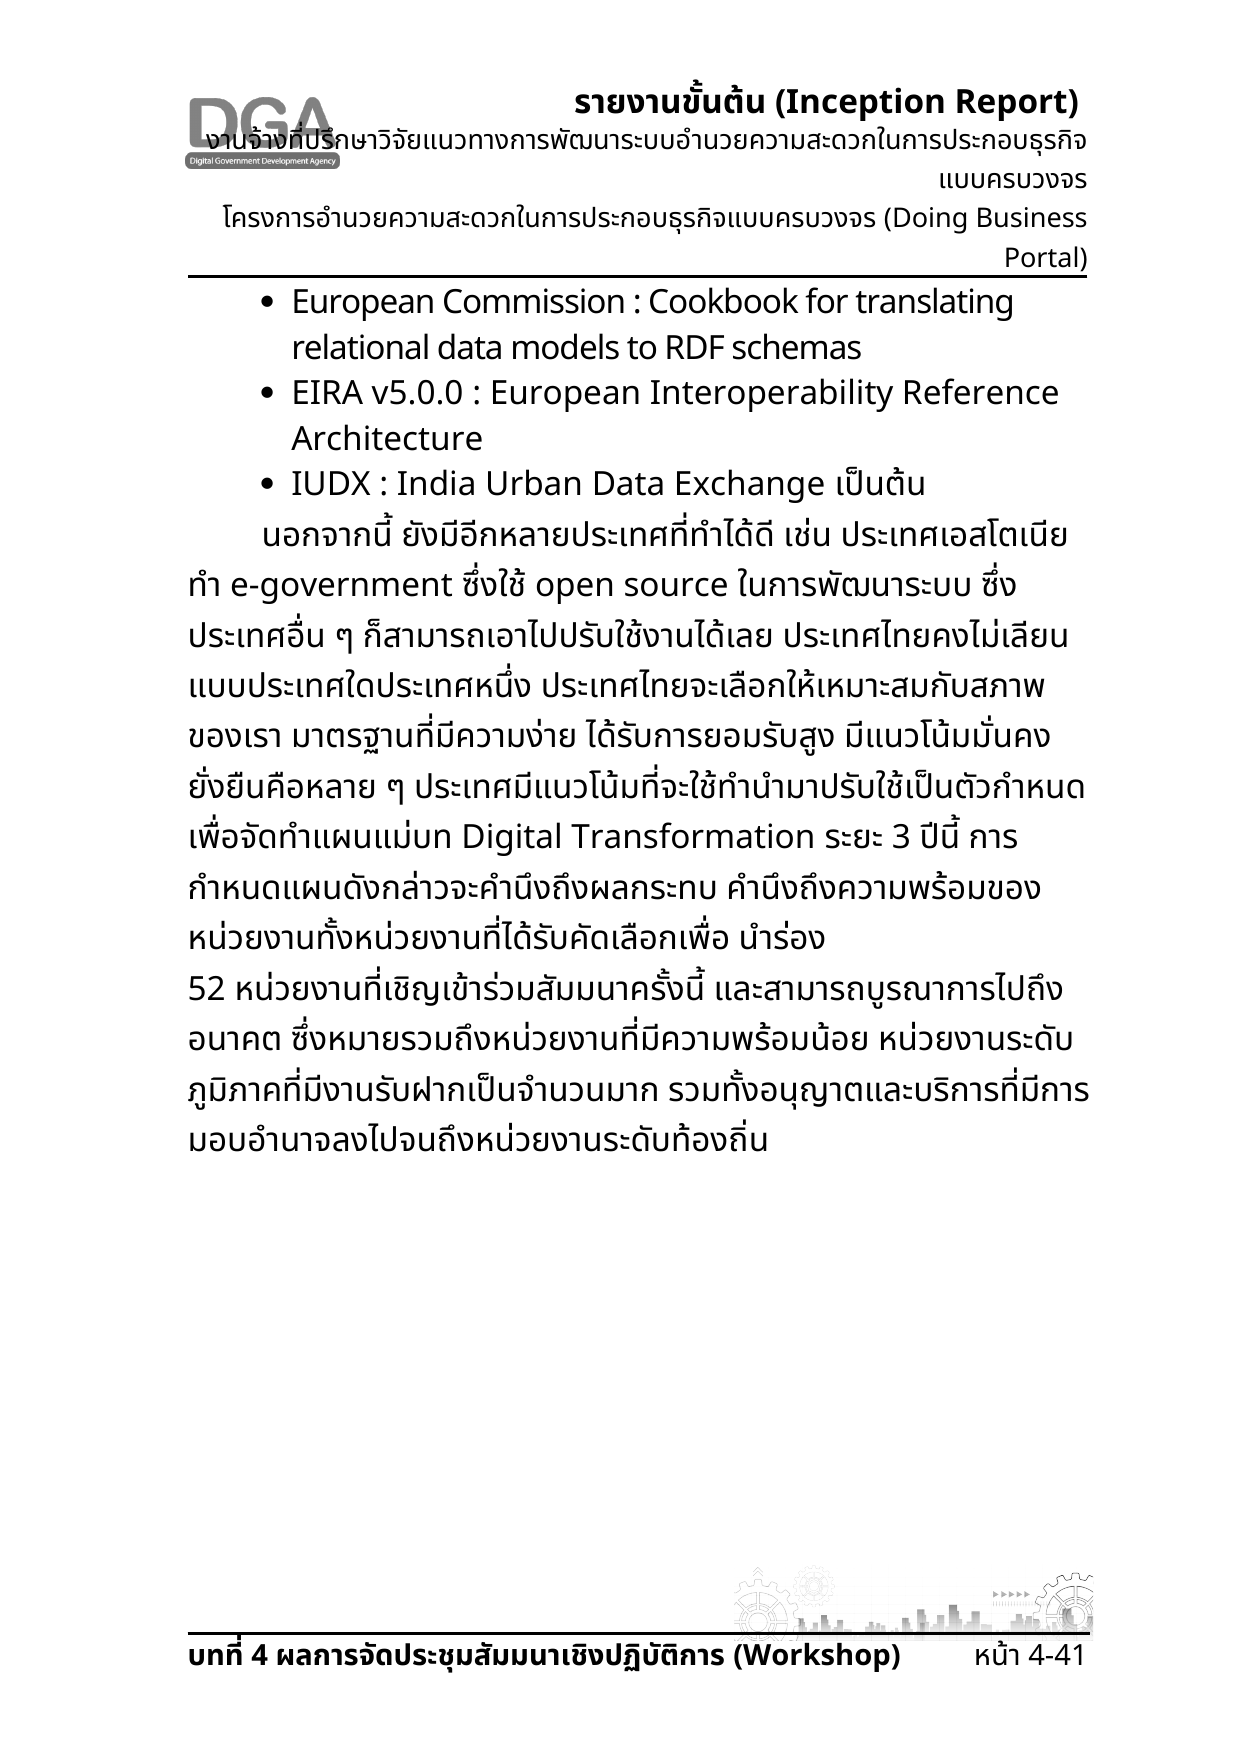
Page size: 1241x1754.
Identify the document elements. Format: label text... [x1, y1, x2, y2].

picture [185, 97, 340, 169]
text นอกจากนี้ ยังมีอีกหลายประเทศที่ทำได้ดี เช่น ประเทศเอสโตเนีย ทำ e-government ซึ่งใช้ open source ในการพัฒนาระบบ ซึ่งประเทศอื่น ๆ ก็สามารถเอาไปปรับใช้งานได้เลย ประเทศไทยคงไม่เลียนแบบประเทศใดประเทศหนึ่ง ประเทศไทยจะเลือกให้เหมาะสมกับสภาพของเรา มาตรฐานที่มีความง่าย ได้รับการยอมรับสูง มีแนวโน้มมั่นคงยั่งยืนคือหลาย ๆ ประเทศมีแนวโน้มที่จะใช้ทำนำมาปรับใช้เป็นตัวกำหนดเพื่อจัดทำแผนแม่บท Digital Transformation ระยะ 3 ปีนี้ การกำหนดแผนดังกล่าวจะคำนึงถึงผลกระทบ คำนึงถึงความพร้อมของหน่วยงานทั้งหน่วยงานที่ได้รับคัดเลือกเพื่อ นำร่อง 52 หน่วยงานที่เชิญเข้าร่วมสัมมนาครั้งนี้ และสามารถบูรณาการไปถึงอนาคต ซึ่งหมายรวมถึงหน่วยงานที่มีความพร้อมน้อย หน่วยงานระดับภูมิภาคที่มีงานรับฝากเป็นจำนวนมาก รวมทั้งอนุญาตและบริการที่มีการมอบอำนาจลงไปจนถึงหน่วยงานระดับท้องถิ่น [187, 511, 1090, 1167]
list IUDX : India Urban Data Exchange เป็นต้น [261, 460, 1090, 511]
picture [734, 1563, 1094, 1641]
list EIRA v5.0.0 : European Interoperability Reference Architecture [261, 369, 1090, 460]
list European Commission : Cookbook for translating relational data models to RDF schemas [261, 278, 1090, 369]
